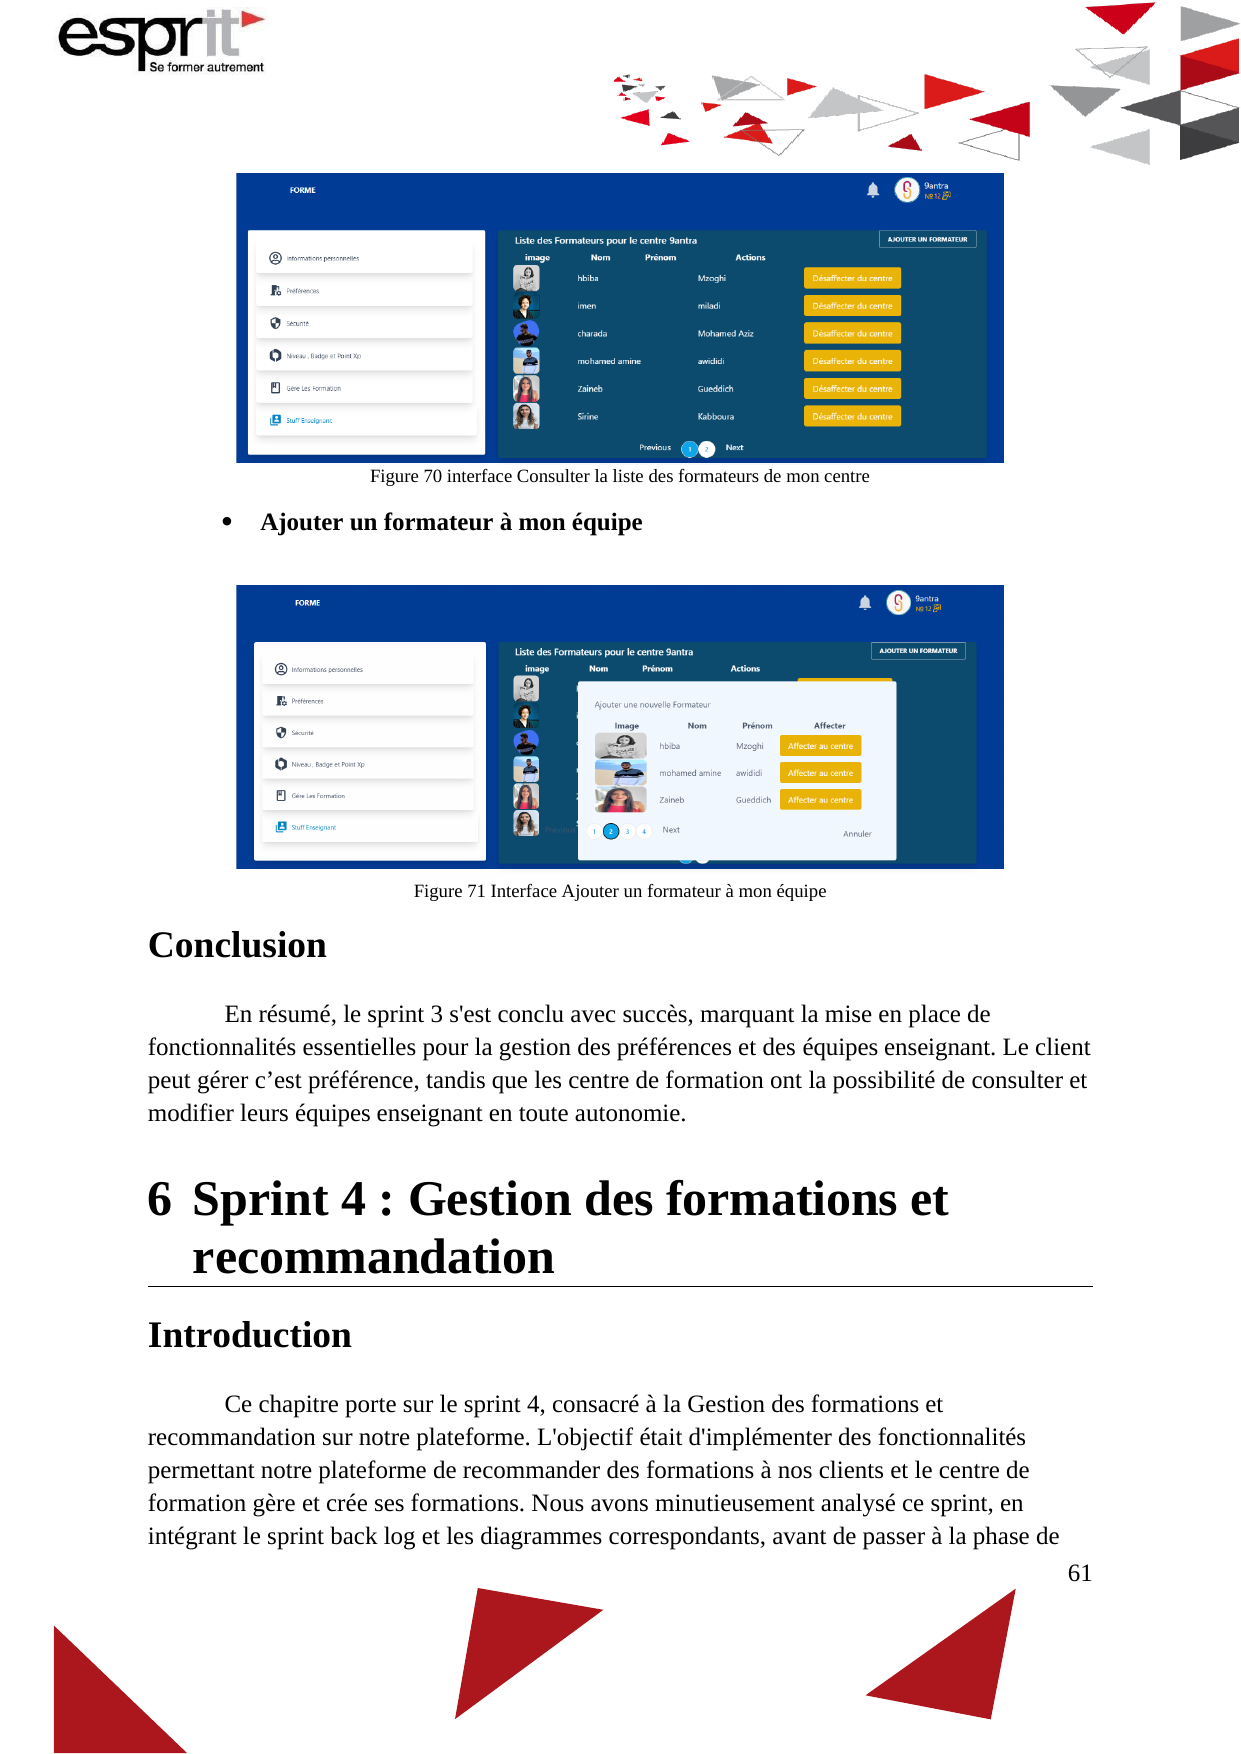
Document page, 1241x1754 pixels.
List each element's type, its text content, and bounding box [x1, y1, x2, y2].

subtitle Introduction [148, 1312, 1093, 1355]
text Figure 70 interface Consulter la liste des formateurs de mon centre [148, 464, 1093, 486]
picture [613, 0, 1241, 167]
text Figure 71 Interface Ajouter un formateur à mon équipe [148, 880, 1093, 901]
subtitle Sprint 4 : Gestion des formations et recommandation [148, 1169, 1093, 1286]
text En résumé, le sprint 3 s'est conclu avec succès, marquant la mise en place de fonctionnalités essentielles pour la gestion des préférences et des équipes enseignant. Le client peut gérer c’est préférence, tandis que les centre de formation ont la possibilité de consulter et modifier leurs équipes enseignant en toute autonomie. [148, 999, 1093, 1127]
picture [236, 173, 1004, 465]
picture [236, 585, 1004, 880]
picture [54, 7, 269, 75]
list Ajouter un formateur à mon équipe [223, 507, 1093, 536]
subtitle Conclusion [148, 922, 1093, 965]
